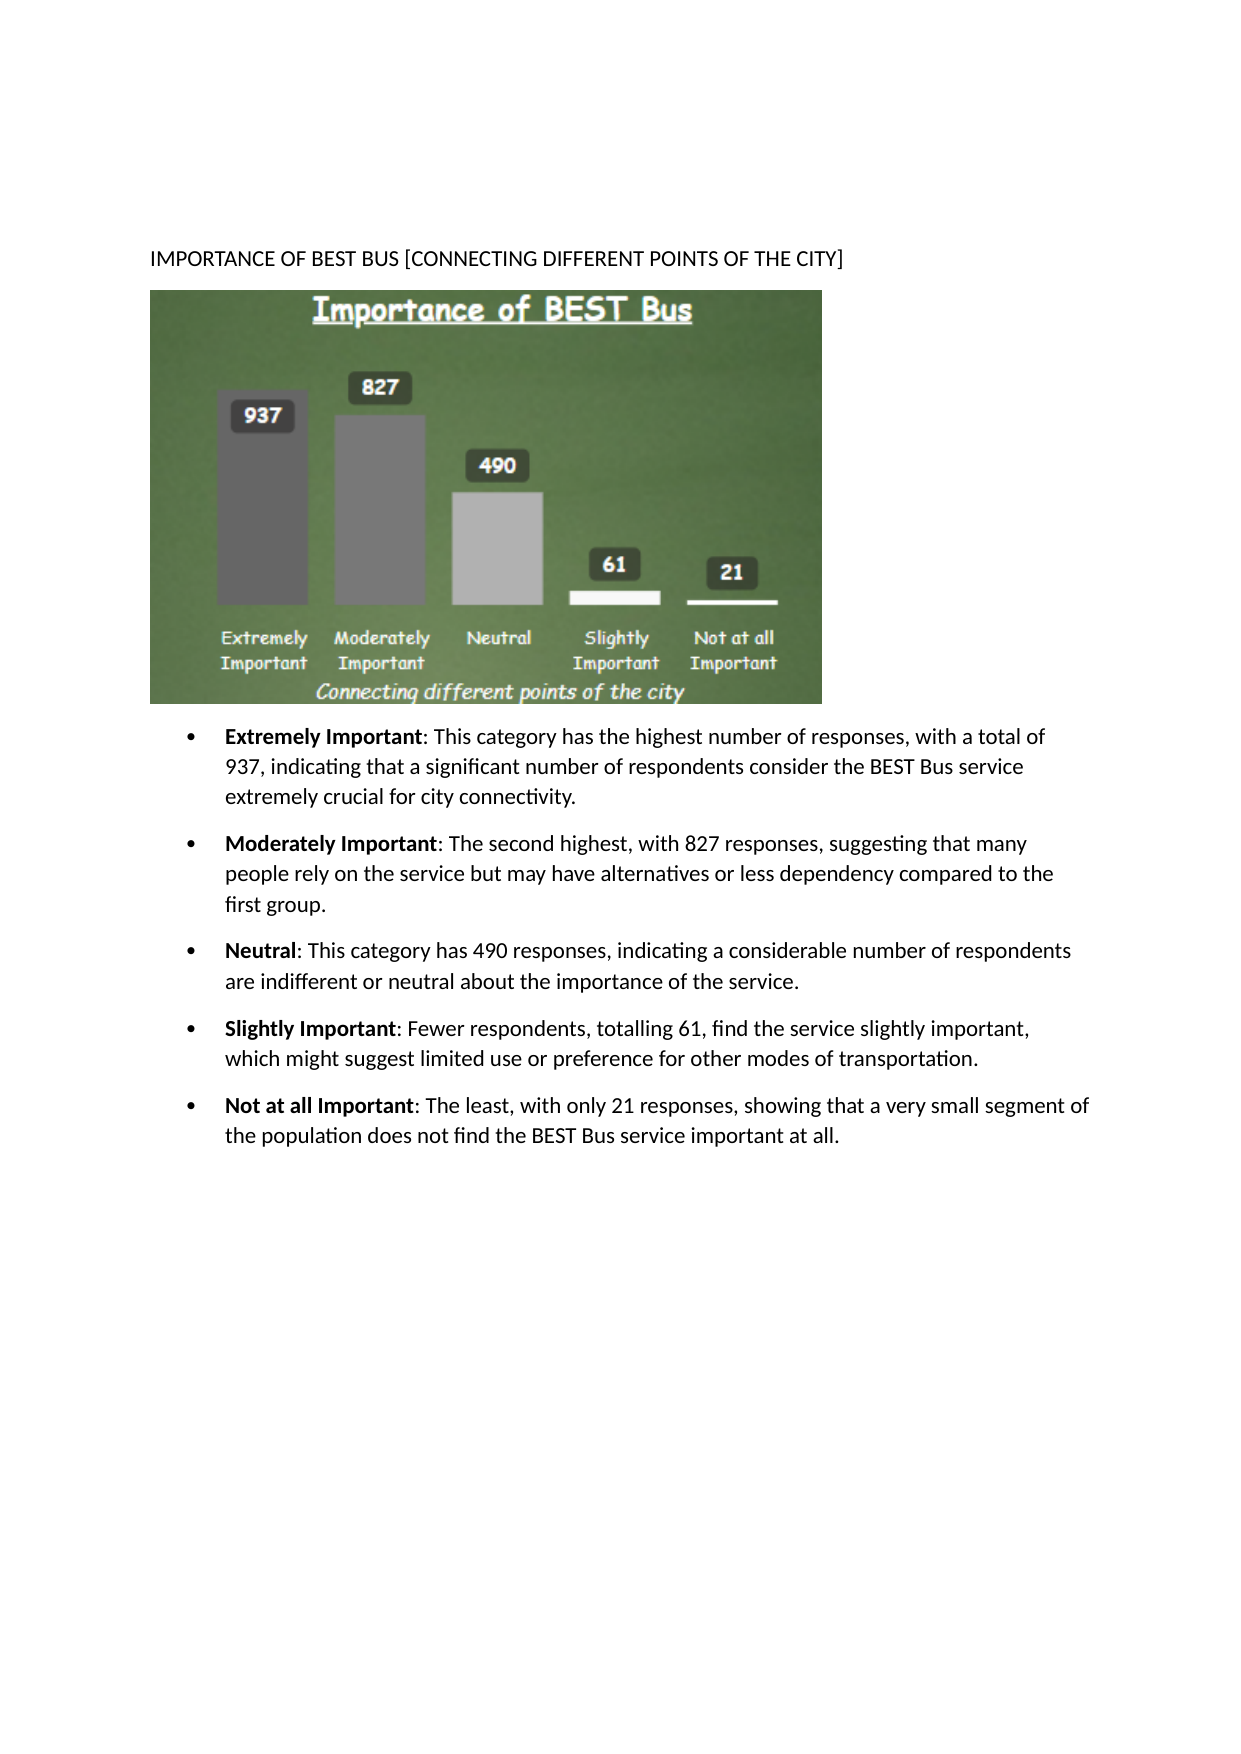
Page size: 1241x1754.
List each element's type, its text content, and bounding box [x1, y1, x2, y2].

list Not at all Important: The least, with only 21 responses, showing that a very small segment of the population does not find the BEST Bus service important at all. [187, 1091, 1090, 1149]
list Moderately Important: The second highest, with 827 responses, suggesting that many people rely on the service but may have alternatives or less dependency compared to the first group. [187, 829, 1090, 918]
list Slightly Important: Fewer respondents, totalling 61, find the service slightly important, which might suggest limited use or preference for other modes of transportation. [187, 1014, 1090, 1072]
list Extremely Important: This category has the highest number of responses, with a total of 937, indicating that a significant number of respondents consider the BEST Bus service extremely crucial for city connectivity. [187, 722, 1090, 811]
picture [150, 290, 822, 704]
text IMPORTANCE OF BEST BUS [CONNECTING DIFFERENT POINTS OF THE CITY] [150, 244, 1090, 272]
list Neutral: This category has 490 responses, indicating a considerable number of respondents are indifferent or neutral about the importance of the service. [187, 937, 1090, 995]
